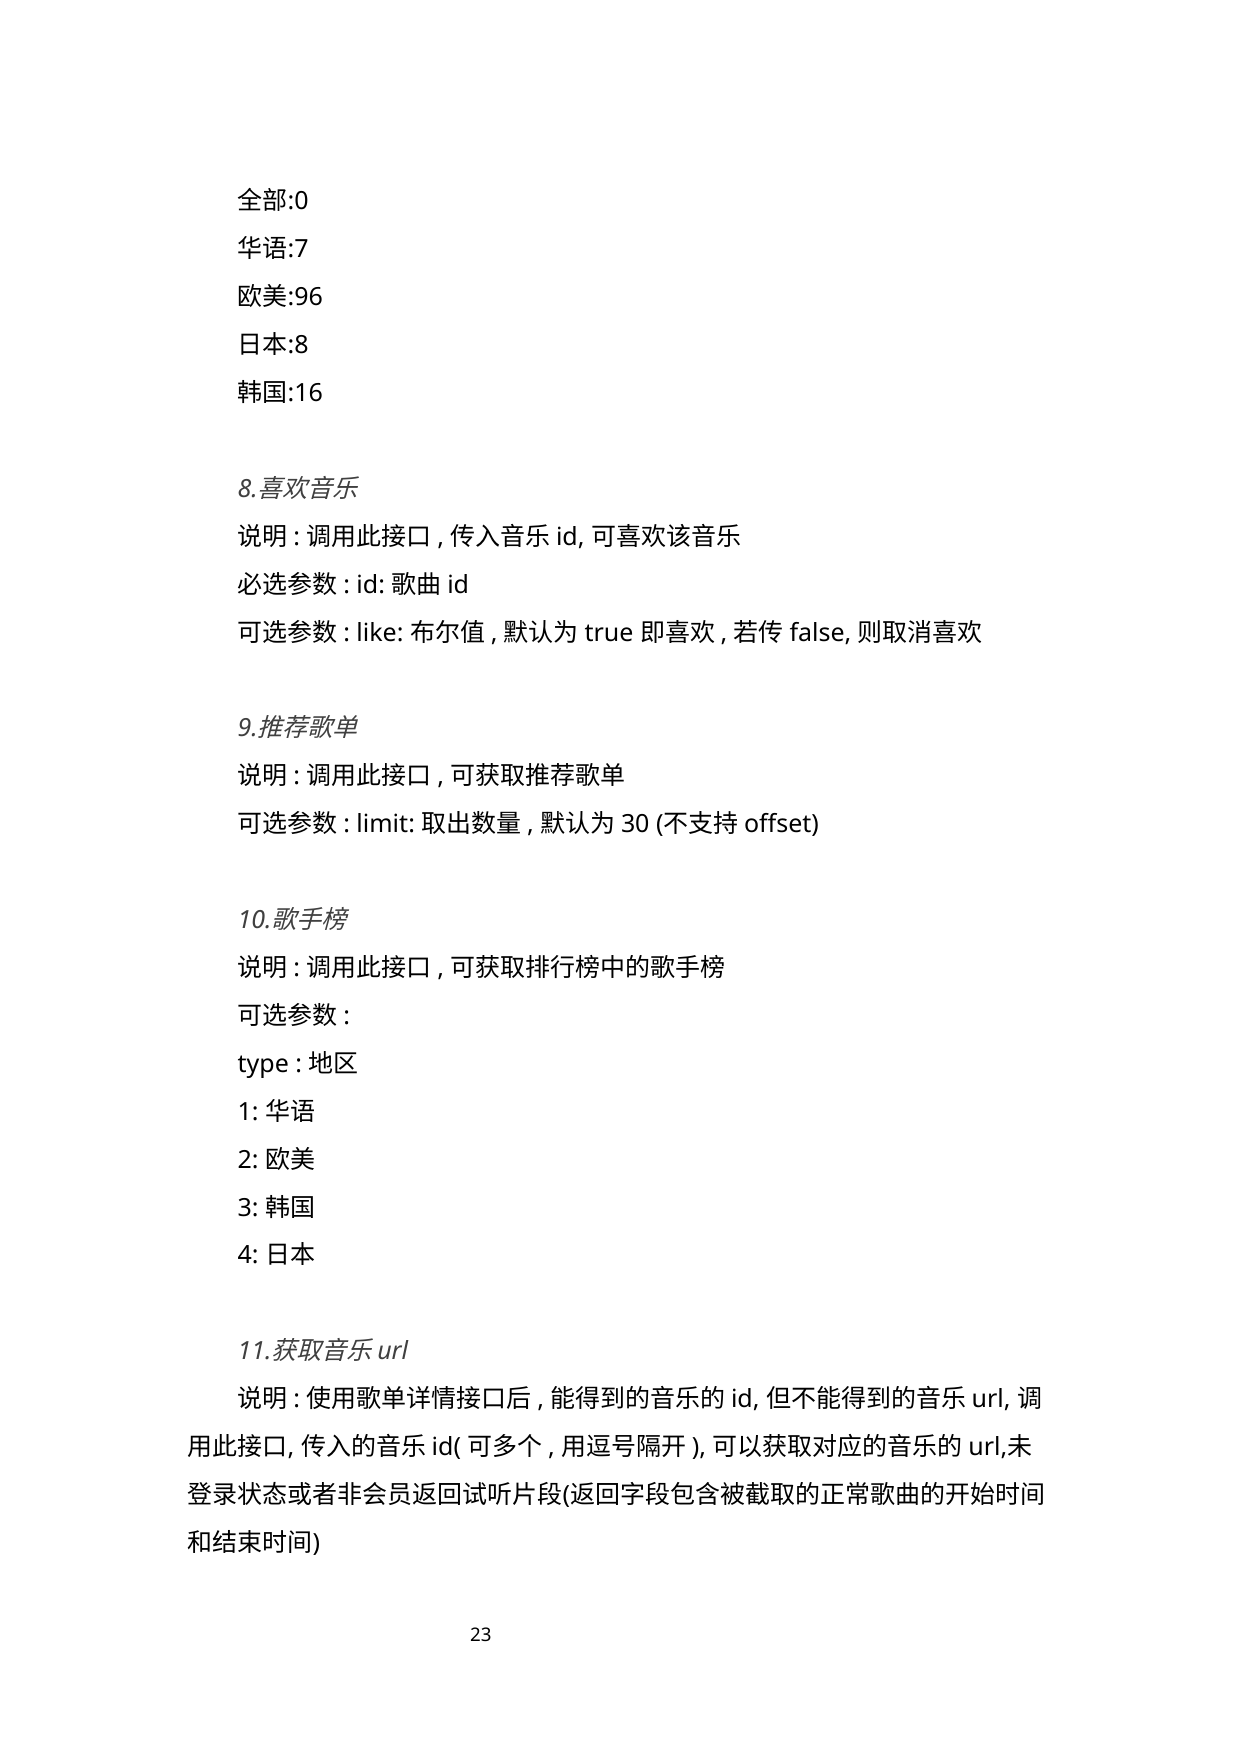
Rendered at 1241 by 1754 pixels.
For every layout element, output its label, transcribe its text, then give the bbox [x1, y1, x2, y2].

text 11.获取音乐 url [187, 1321, 1053, 1369]
text 可选参数 : limit: 取出数量 , 默认为 30 (不支持 offset) [187, 794, 1053, 842]
text 2: 欧美 [187, 1130, 1053, 1178]
text 说明 : 调用此接口 , 可获取排行榜中的歌手榜 [187, 938, 1053, 986]
text 华语:7 [187, 219, 1053, 267]
text 9.推荐歌单 [187, 698, 1053, 746]
text 说明 : 调用此接口 , 可获取推荐歌单 [187, 746, 1053, 794]
text 10.歌手榜 [187, 890, 1053, 938]
text 可选参数 : like: 布尔值 , 默认为 true 即喜欢 , 若传 false, 则取消喜欢 [187, 603, 1053, 651]
text 1: 华语 [187, 1082, 1053, 1130]
text 3: 韩国 [187, 1178, 1053, 1226]
text 8.喜欢音乐 [187, 459, 1053, 507]
text 可选参数 : [187, 986, 1053, 1034]
text 日本:8 [187, 315, 1053, 363]
text 韩国:16 [187, 363, 1053, 411]
text 欧美:96 [187, 267, 1053, 315]
text 全部:0 [187, 171, 1053, 219]
text 说明 : 使用歌单详情接口后 , 能得到的音乐的 id, 但不能得到的音乐 url, 调用此接口, 传入的音乐 id( 可多个 , 用逗号隔开 ), 可以获取对应的音乐的 url,未登录状态或者非会员返回试听片段(返回字段包含被截取的正常歌曲的开始时间和结束时间) [187, 1369, 1053, 1561]
text 说明 : 调用此接口 , 传入音乐 id, 可喜欢该音乐 [187, 507, 1053, 555]
text type : 地区 [187, 1034, 1053, 1082]
text 必选参数 : id: 歌曲 id [187, 555, 1053, 603]
text 4: 日本 [187, 1226, 1053, 1273]
